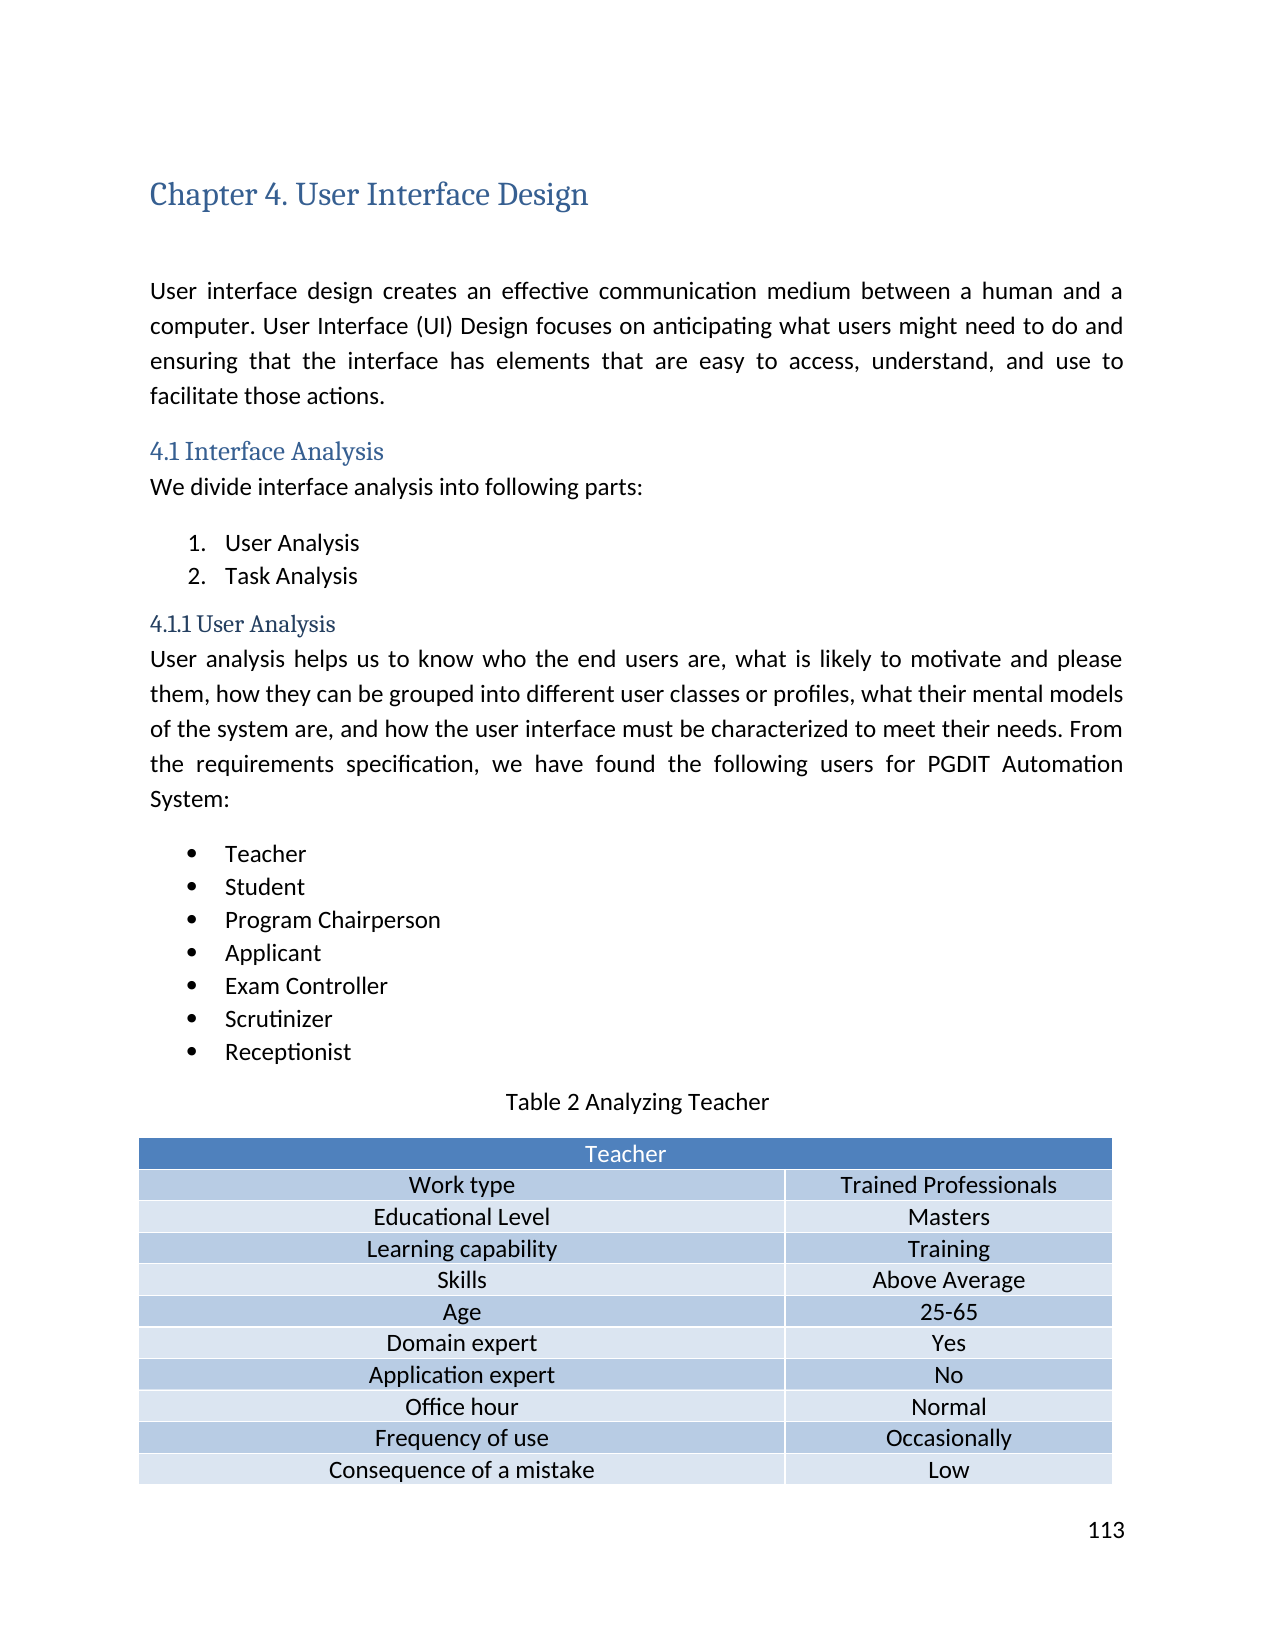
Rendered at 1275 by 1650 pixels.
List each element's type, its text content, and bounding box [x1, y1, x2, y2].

table_cell Age [139, 1296, 784, 1326]
list Scrutinizer [187, 1003, 1125, 1034]
subtitle 4.1.1 User Analysis [150, 610, 1125, 638]
text User interface design creates an effective communication medium between a human and a computer. User Interface (UI) Design focuses on anticipating what users might need to do and ensuring that the interface has elements that are easy to access, understand, and use to facilitate those actions. [150, 275, 1125, 410]
table_cell Domain expert [139, 1328, 784, 1358]
text User analysis helps us to know who the end users are, what is likely to motivate and please them, how they can be grouped into different user classes or profiles, what their mental models of the system are, and how the user interface must be characterized to meet their needs. From the requirements specification, we have found the following users for PGDIT Automation System: [150, 643, 1125, 813]
subtitle 4.1 Interface Analysis [150, 436, 1125, 467]
table_cell Training [786, 1233, 1112, 1263]
list Exam Controller [187, 970, 1125, 1001]
text We divide interface analysis into following parts: [150, 471, 1125, 502]
list Program Chairperson [187, 904, 1125, 935]
text Table 2 Analyzing Teacher [150, 1086, 1125, 1116]
list Receptionist [187, 1036, 1125, 1067]
table_cell Learning capability [139, 1233, 784, 1263]
list Student [187, 872, 1125, 902]
list Task Analysis [187, 560, 1125, 591]
table_cell Trained Professionals [786, 1170, 1112, 1200]
list Teacher [187, 839, 1125, 869]
table_cell Occasionally [786, 1422, 1112, 1453]
table_cell Educational Level [139, 1201, 784, 1232]
table_cell Normal [786, 1391, 1112, 1421]
table_cell Application expert [139, 1359, 784, 1389]
subtitle Chapter 4. User Interface Design [150, 175, 1125, 213]
table_cell Yes [786, 1328, 1112, 1358]
table_cell No [786, 1359, 1112, 1389]
table_cell Office hour [139, 1391, 784, 1421]
table_cell Masters [786, 1201, 1112, 1232]
table_cell Skills [139, 1264, 784, 1295]
table_cell Consequence of a mistake [139, 1454, 784, 1484]
table_cell 25-65 [786, 1296, 1112, 1326]
list Applicant [187, 937, 1125, 968]
list User Analysis [187, 527, 1125, 558]
table_header Teacher [139, 1138, 1112, 1169]
table_cell Frequency of use [139, 1422, 784, 1453]
table_cell Low [786, 1454, 1112, 1484]
table_cell Work type [139, 1170, 784, 1200]
table_cell Above Average [786, 1264, 1112, 1295]
